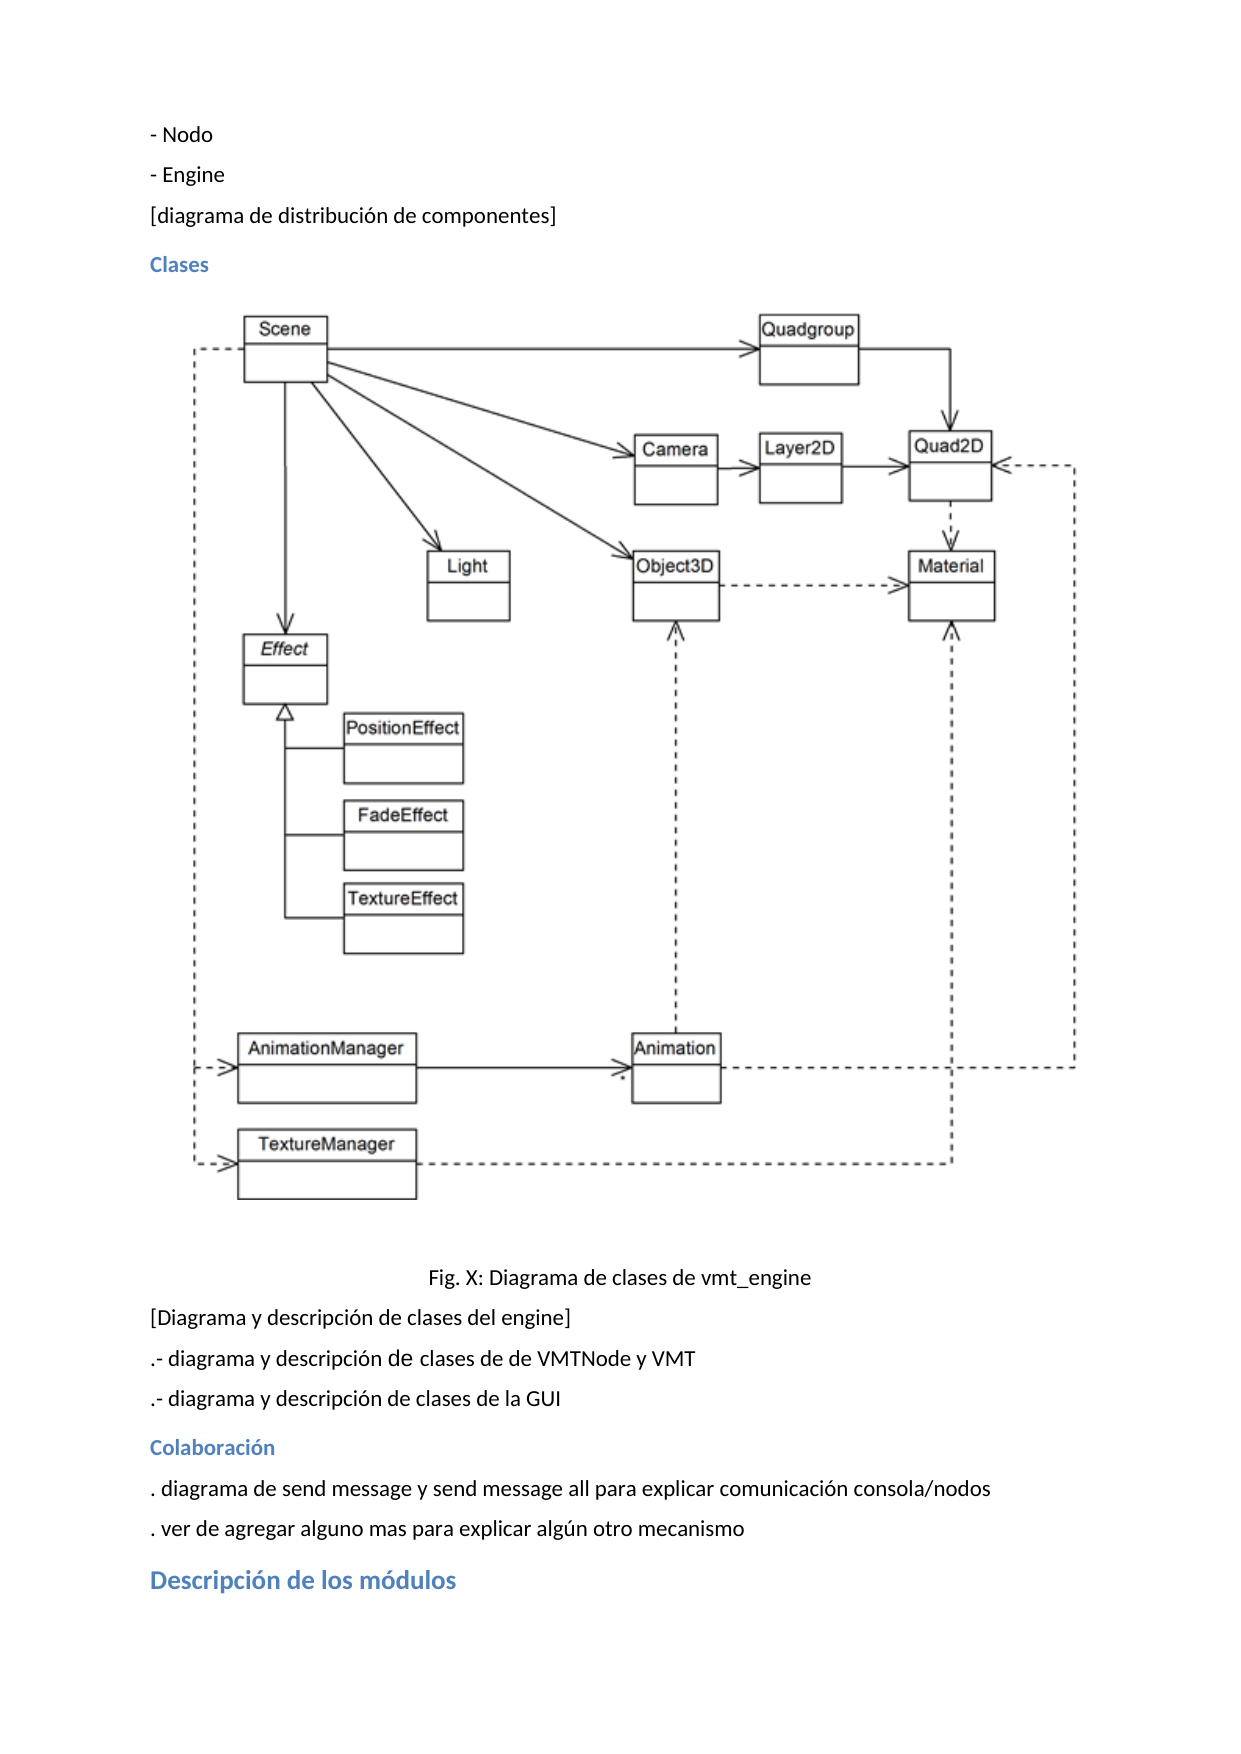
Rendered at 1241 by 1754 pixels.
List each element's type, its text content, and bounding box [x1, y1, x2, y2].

text . ver de agregar alguno mas para explicar algún otro mecanismo [150, 1514, 1090, 1542]
text Fig. X: Diagrama de clases de vmt_engine [150, 1263, 1090, 1291]
subtitle Descripción de los módulos [150, 1563, 1090, 1596]
text .- diagrama y descripción de clases de de VMTNode y VMT [150, 1344, 1090, 1372]
text [diagrama de distribución de componentes] [150, 201, 1090, 229]
picture [164, 313, 1105, 1198]
text [Diagrama y descripción de clases del engine] [150, 1303, 1090, 1331]
text - Nodo [150, 120, 1090, 148]
subtitle Clases [150, 250, 1090, 278]
subtitle Colaboración [150, 1433, 1090, 1461]
text - Engine [150, 161, 1090, 188]
text . diagrama de send message y send message all para explicar comunicación consola/nodos [150, 1474, 1090, 1502]
text .- diagrama y descripción de clases de la GUI [150, 1384, 1090, 1412]
